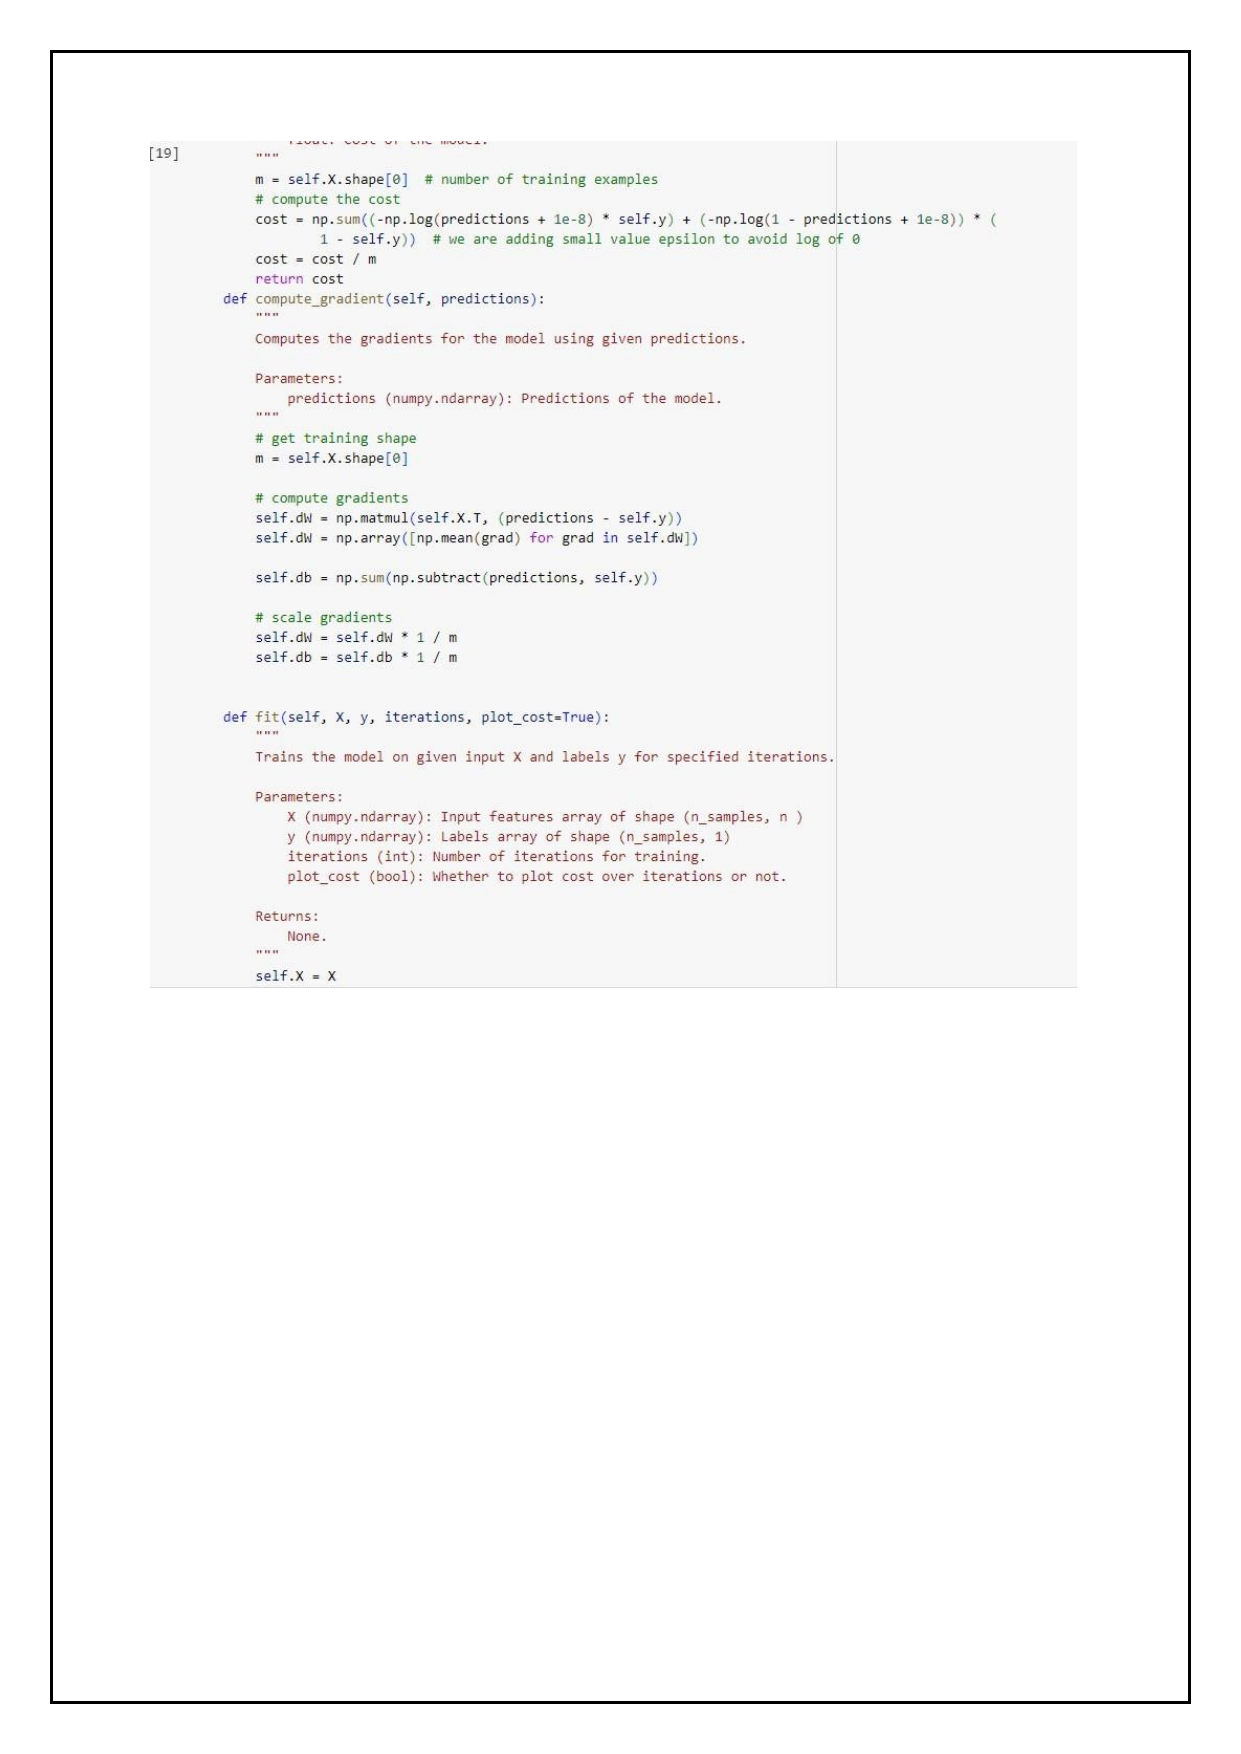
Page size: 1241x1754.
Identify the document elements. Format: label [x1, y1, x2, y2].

picture [150, 141, 1078, 988]
